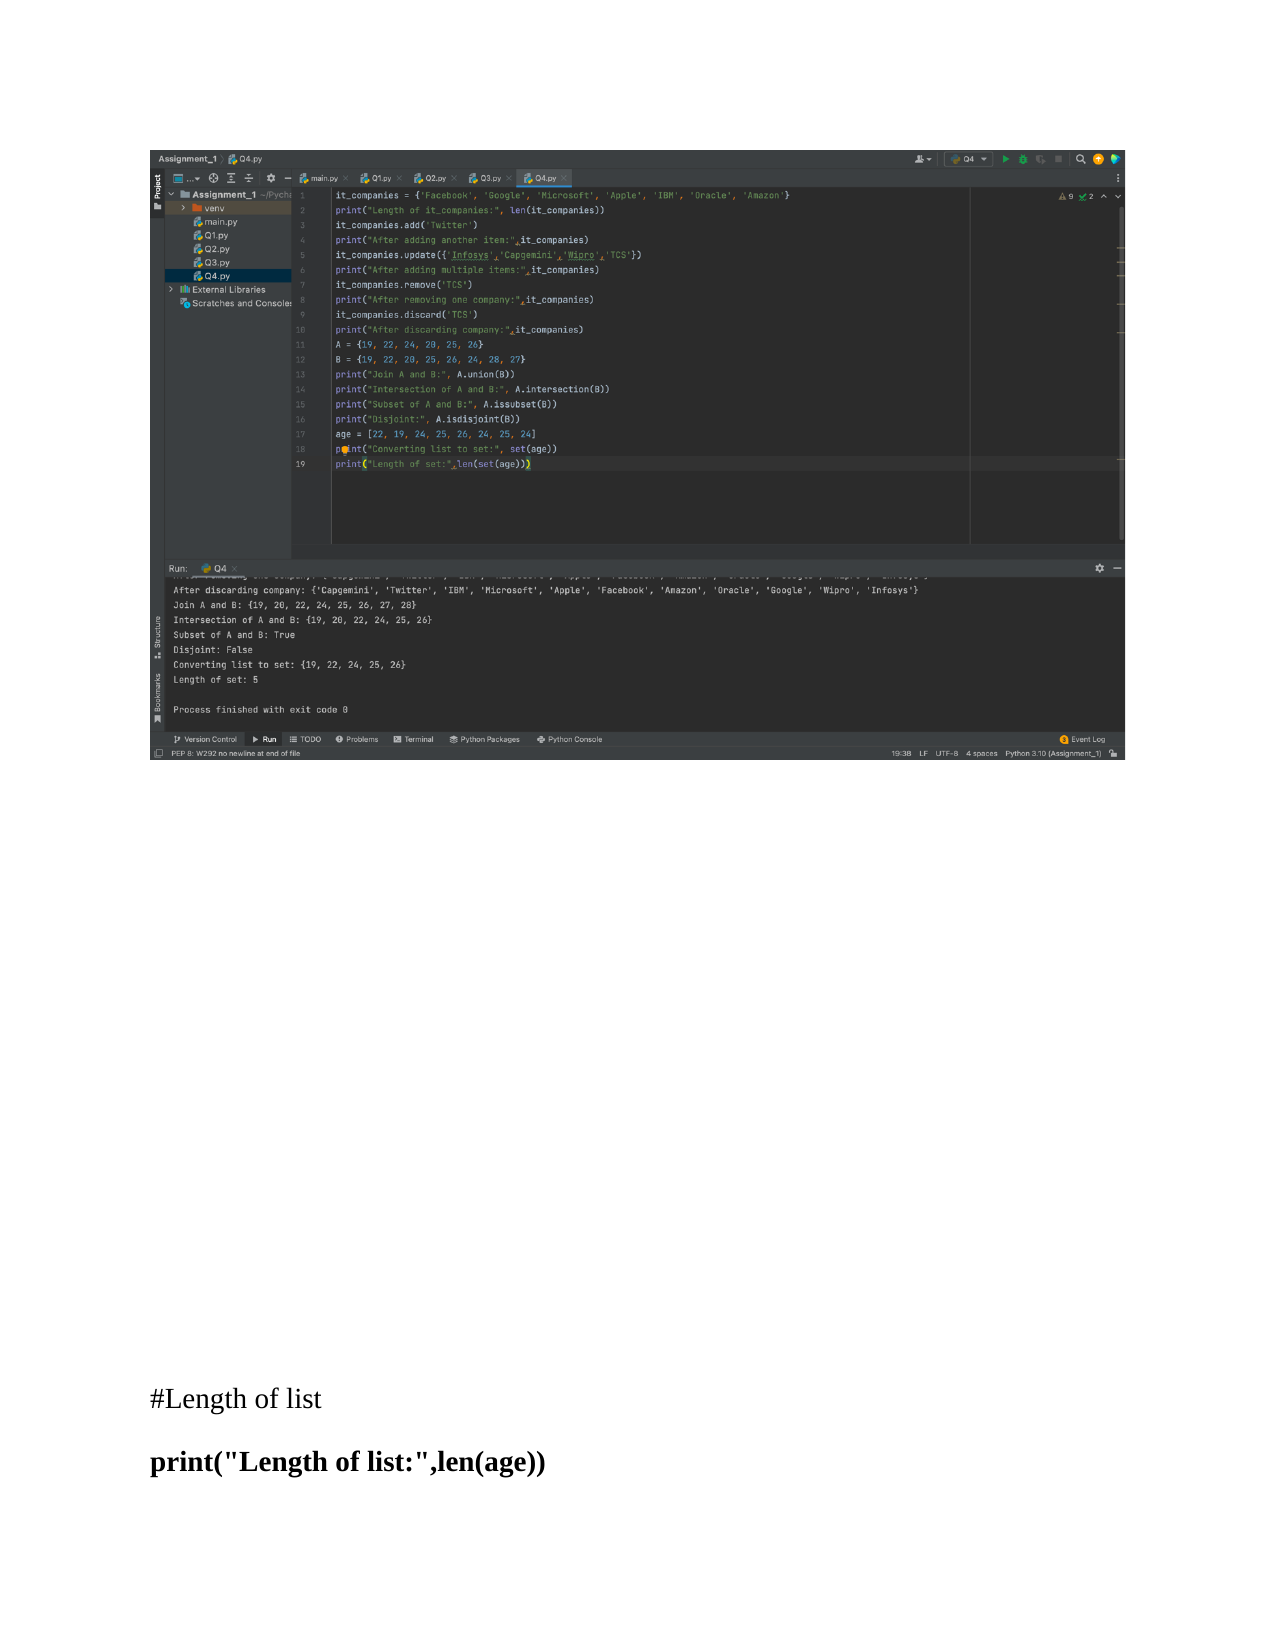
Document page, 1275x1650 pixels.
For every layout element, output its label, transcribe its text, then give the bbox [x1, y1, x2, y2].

picture [150, 150, 1125, 760]
text print("Length of list:",len(age)) [150, 1444, 1125, 1478]
text #Length of list [150, 1382, 1125, 1415]
